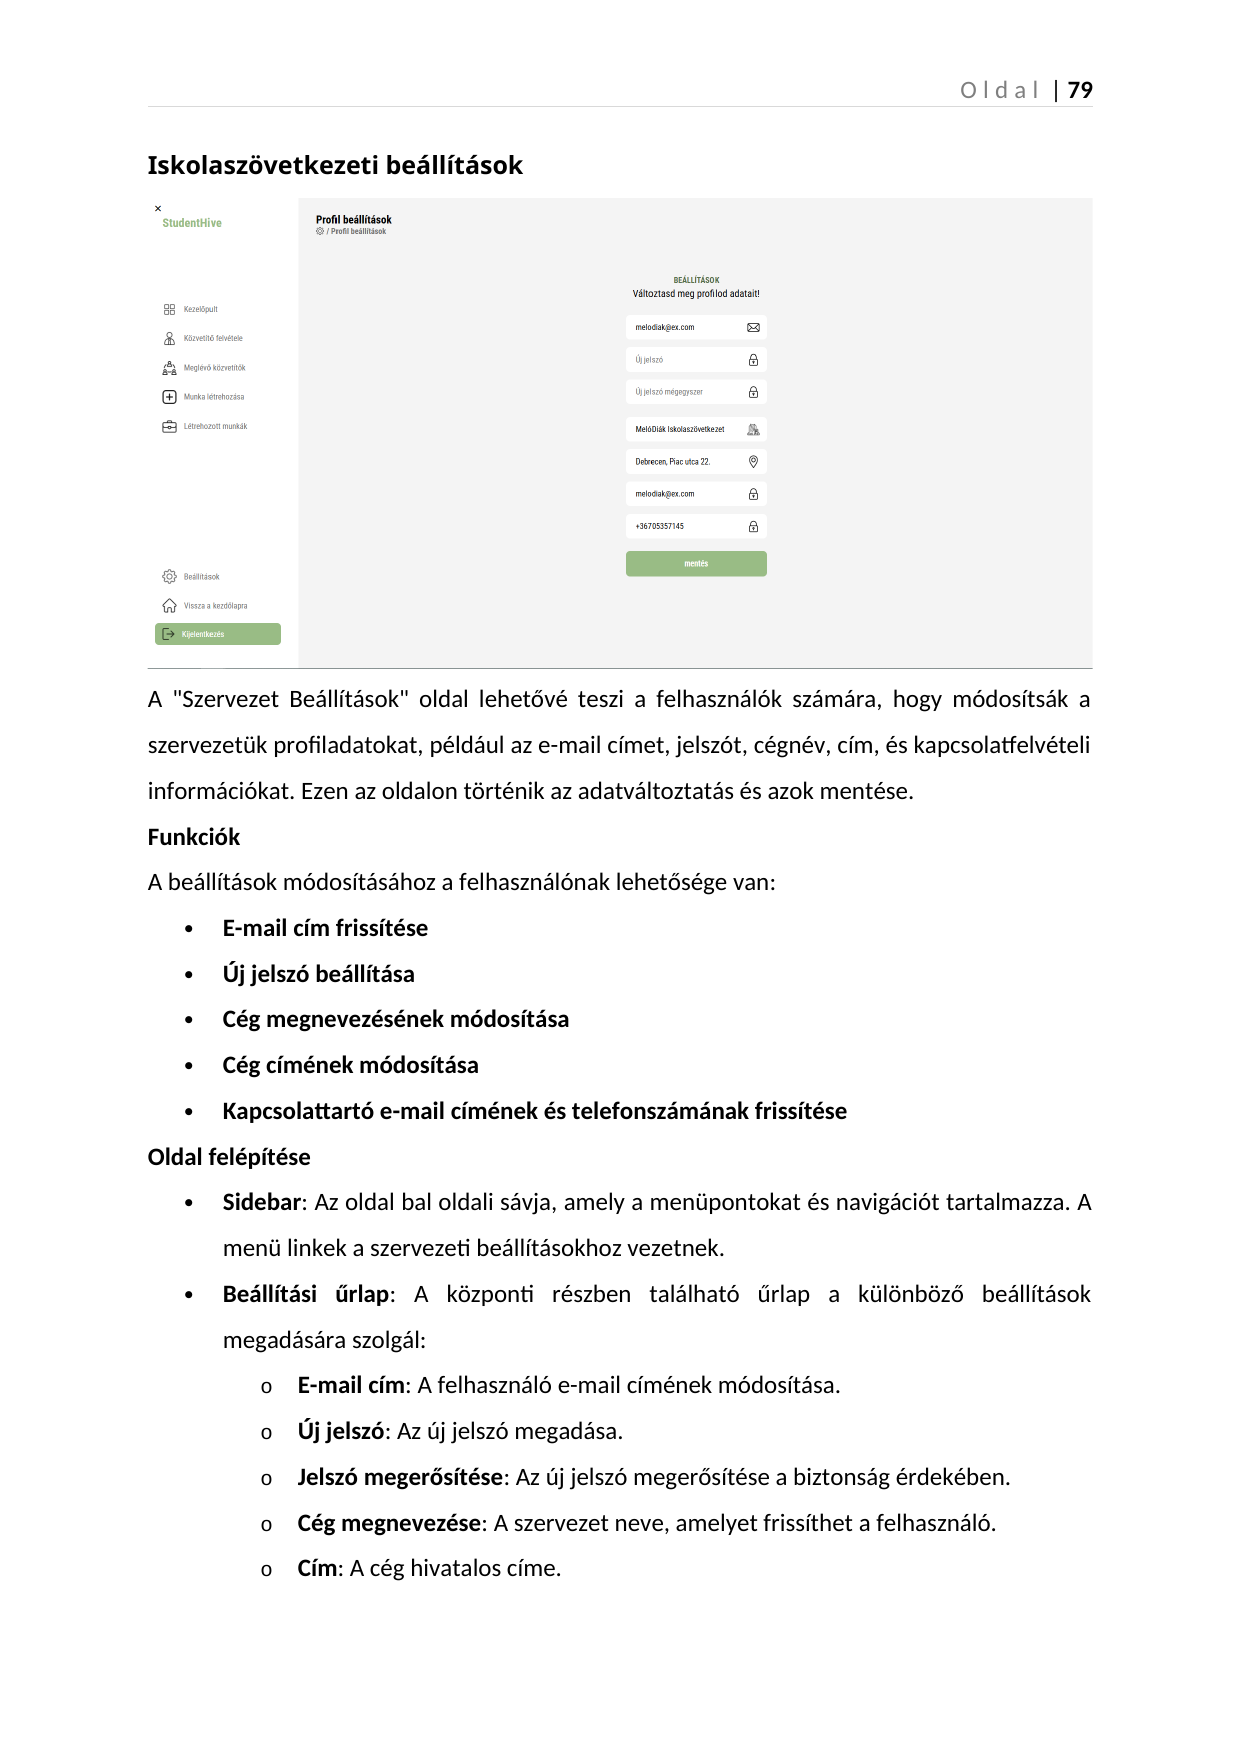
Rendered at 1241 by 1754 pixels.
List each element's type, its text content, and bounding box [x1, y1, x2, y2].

picture [147, 198, 1093, 669]
list Cég megnevezésének módosítása [185, 1004, 1093, 1034]
list Jelszó megerősítése: Az új jelszó megerősítése a biztonság érdekében. [260, 1461, 1093, 1491]
list Kapcsolattartó e-mail címének és telefonszámának frissítése [185, 1095, 1093, 1126]
list Cég címének módosítása [185, 1049, 1093, 1080]
text Oldal felépítése [148, 1141, 1093, 1171]
list Cím: A cég hivatalos címe. [260, 1552, 1093, 1583]
subtitle Iskolaszövetkezeti beállítások [148, 148, 1093, 182]
list Sidebar: Az oldal bal oldali sávja, amely a menüpontokat és navigációt tartalmazza. A menü linkek a szervezeti beállításokhoz vezetnek. [185, 1187, 1093, 1263]
list Új jelszó: Az új jelszó megadása. [260, 1415, 1093, 1446]
text Funkciók [148, 821, 1093, 851]
list Cég megnevezése: A szervezet neve, amelyet frissíthet a felhasználó. [260, 1507, 1093, 1537]
text A "Szervezet Beállítások" oldal lehetővé teszi a felhasználók számára, hogy módosítsák a szervezetük profiladatokat, például az e-mail címet, jelszót, cégnév, cím, és kapcsolatfelvételi információkat. Ezen az oldalon történik az adatváltoztatás és azok mentése. [148, 683, 1093, 806]
list E-mail cím: A felhasználó e-mail címének módosítása. [260, 1369, 1093, 1400]
text A beállítások módosításához a felhasználónak lehetősége van: [148, 866, 1093, 897]
list Beállítási űrlap: A központi részben található űrlap a különböző beállítások megadására szolgál: [185, 1278, 1093, 1354]
list E-mail cím frissítése [185, 912, 1093, 943]
list Új jelszó beállítása [185, 958, 1093, 988]
